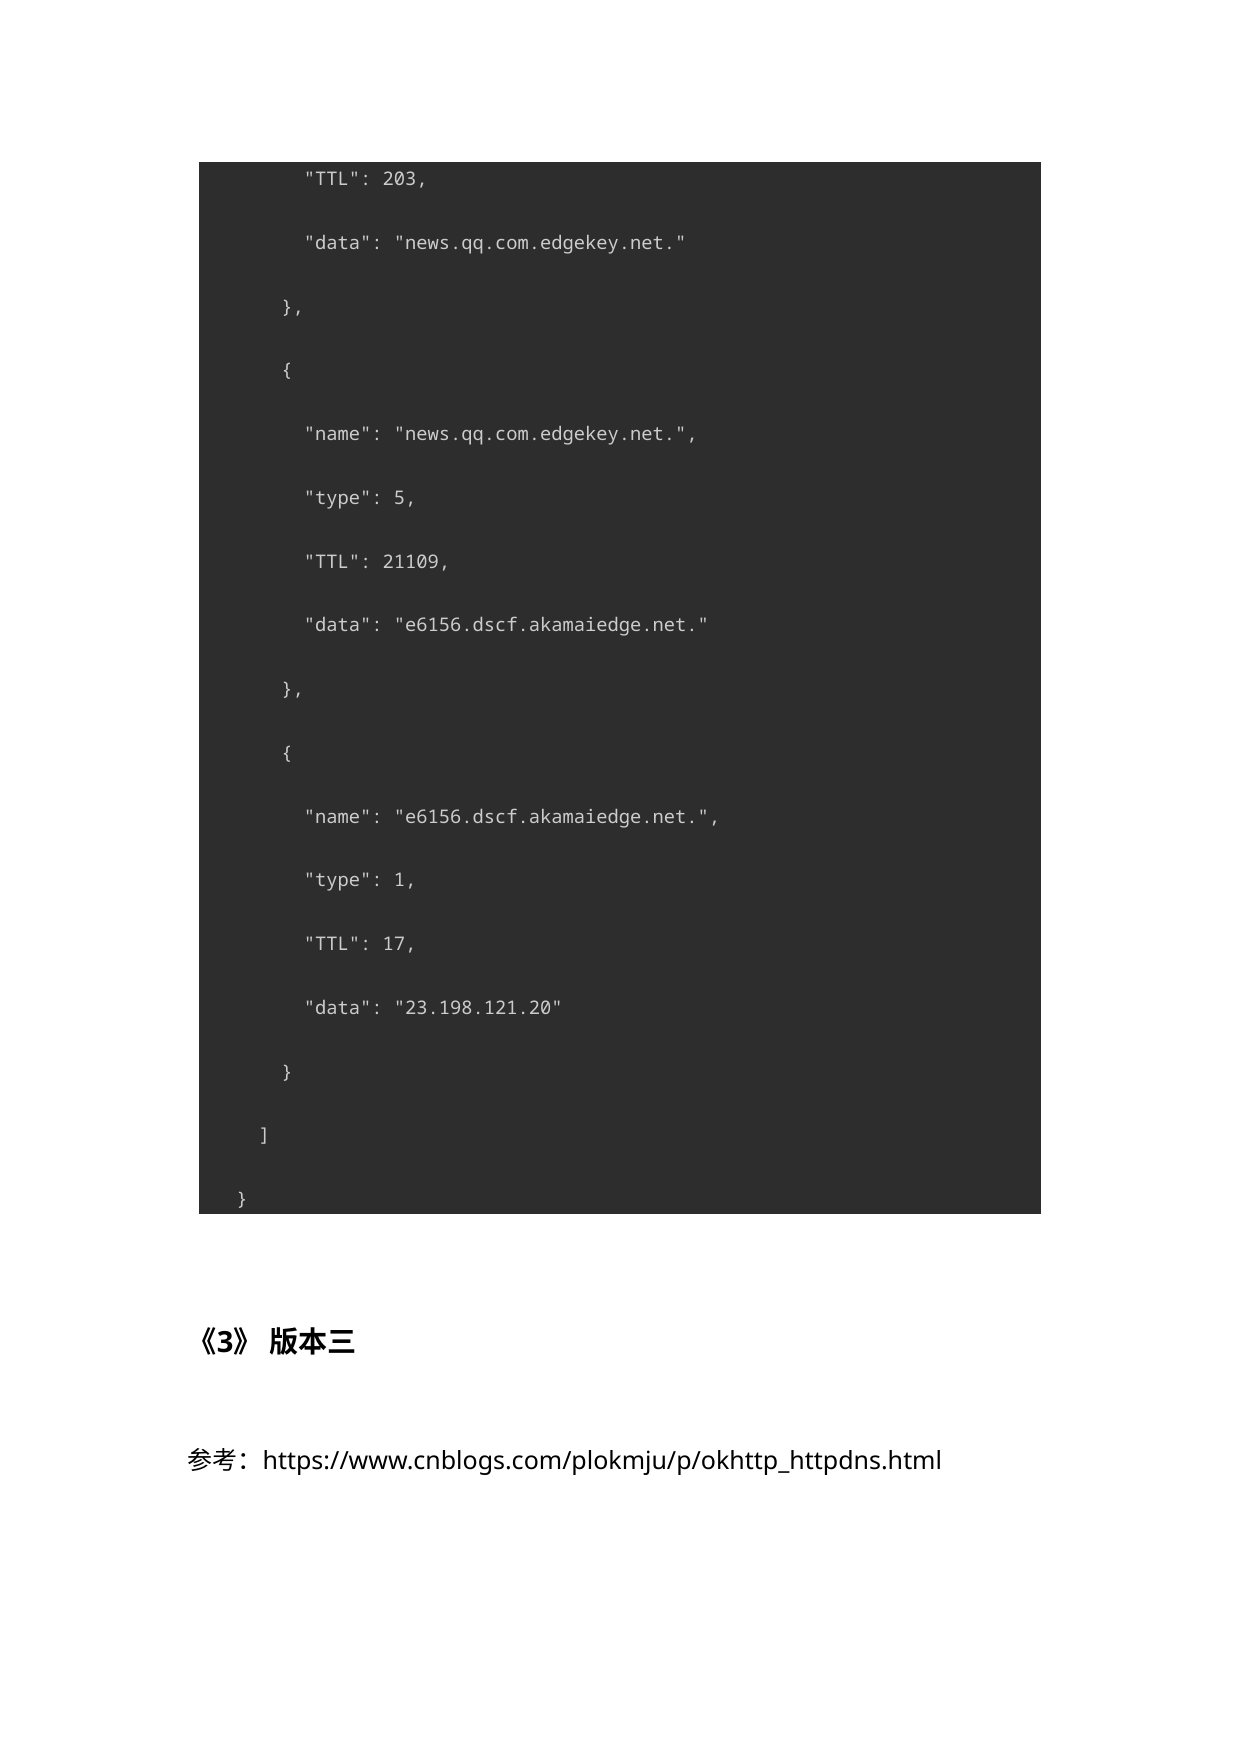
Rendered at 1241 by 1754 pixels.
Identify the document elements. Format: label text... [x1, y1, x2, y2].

subtitle 《3》 版本三 [187, 1307, 1053, 1372]
text 参考：https://www.cnblogs.com/plokmju/p/okhttp_httpdns.html [187, 1426, 1053, 1491]
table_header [188, 162, 1053, 1246]
